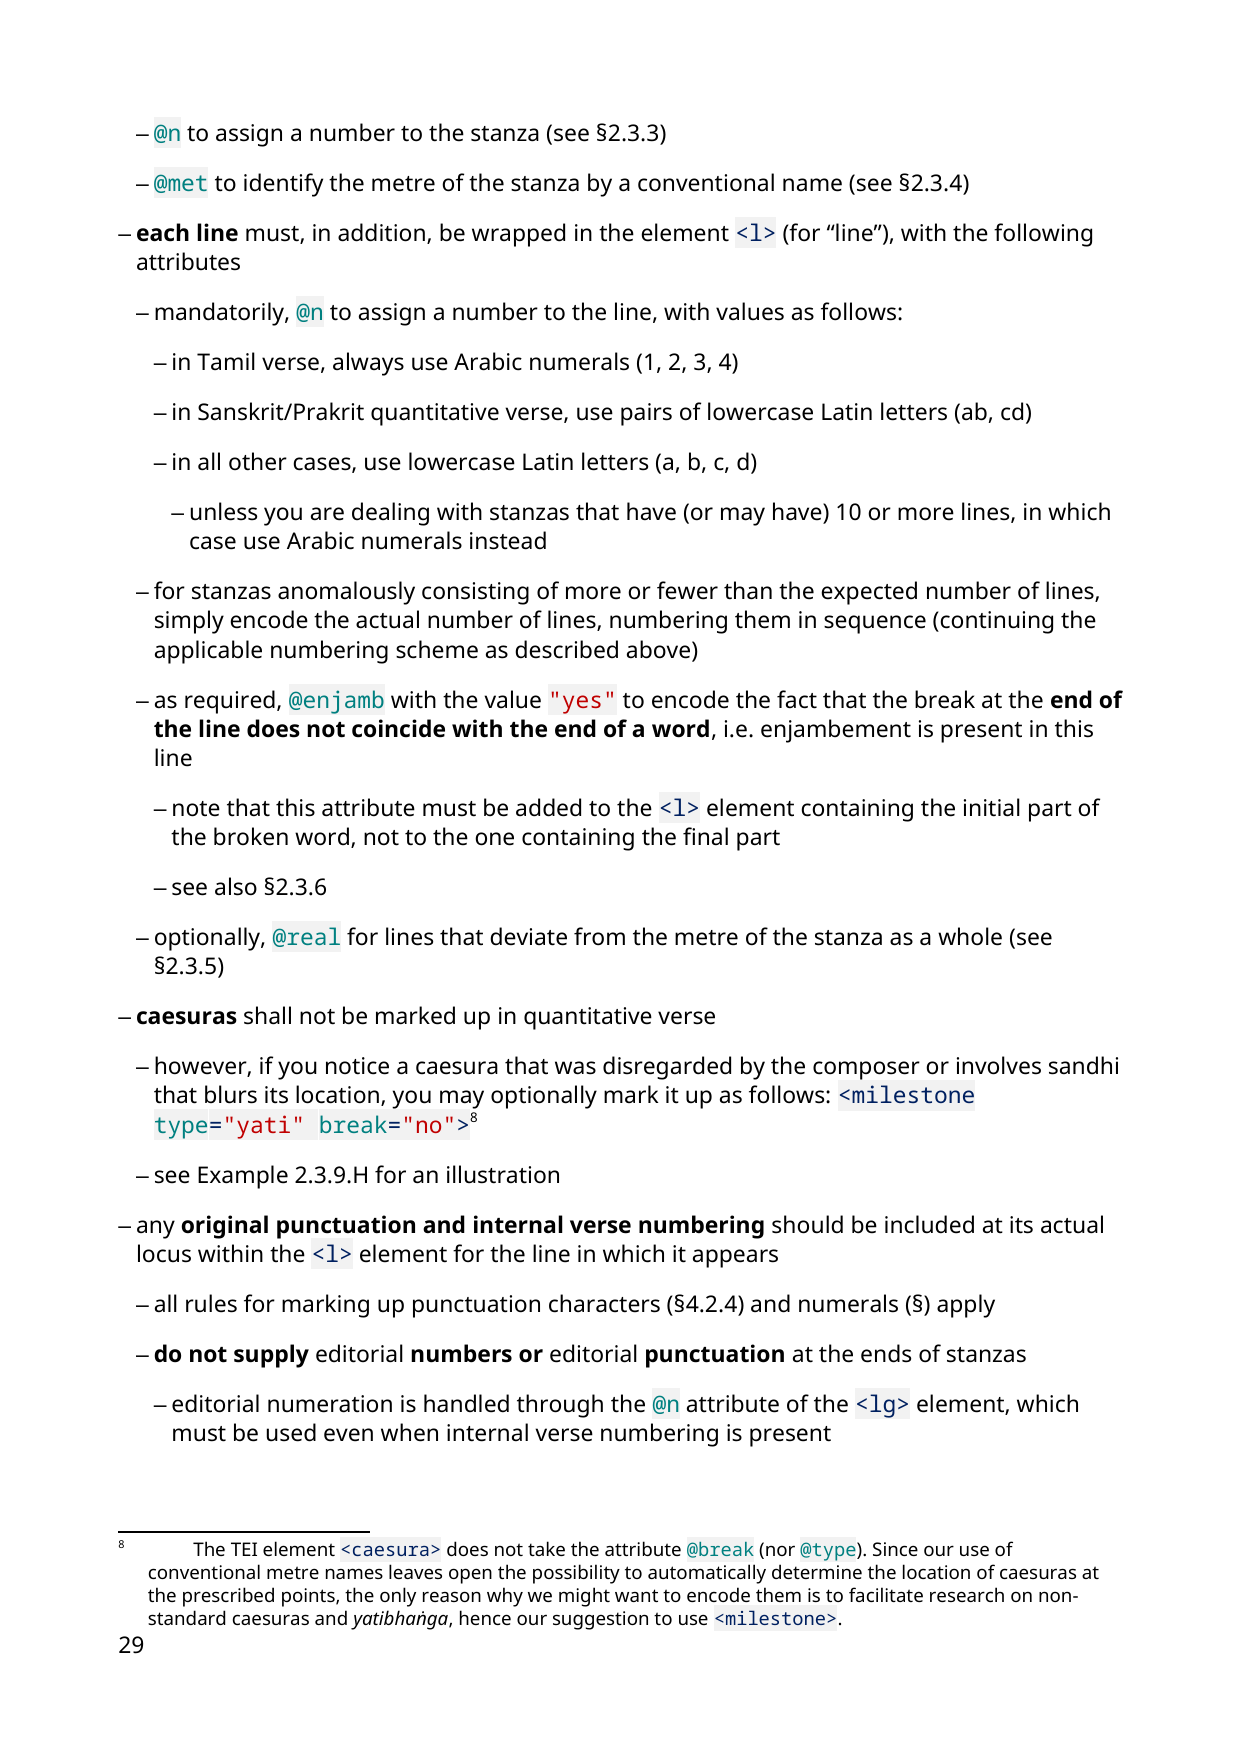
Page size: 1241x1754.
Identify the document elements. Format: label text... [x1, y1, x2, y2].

list each line must, in addition, be wrapped in the element <l> (for “line”), with the following attributes [118, 218, 1122, 276]
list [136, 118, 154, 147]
list caesuras shall not be marked up in quantitative verse [118, 1001, 1122, 1031]
list any original punctuation and internal verse numbering should be included at its actual locus within the <l> element for the line in which it appears [118, 1210, 1122, 1268]
list see Example 2.3.9.C for an illustration [136, 1160, 1122, 1189]
list editorial numeration is handled through the @n attribute of the <lg> element, which must be used even when internal verse numbering is present [153, 1389, 1122, 1447]
list optionally, @real for lines that deviate from the metre of the stanza as a whole (see §2.3.5) [136, 922, 1122, 981]
list all rules for marking up punctuation characters (§4.2.4) and numerals (§) apply [136, 1289, 1122, 1318]
list for stanzas anomalously consisting of more or fewer than the expected number of lines, simply encode the actual number of lines, numbering them in sequence (continuing the applicable numbering scheme as described above) [136, 576, 1122, 664]
list however, if you notice a caesura that was disregarded by the composer or involves sandhi that blurs its location, you may optionally mark it up as follows: <milestone type="yati" break="no"> [136, 1051, 1122, 1139]
list as required, @enjamb with the value "yes" to encode the fact that the break at the end of the line does not coincide with the end of a word, i.e. enjambement is present in this line [136, 685, 1122, 772]
list @met to identify the metre of the stanza by a conventional name (see §2.3.4) [208, 168, 1122, 197]
list do not supply editorial numbers or editorial punctuation at the ends of stanzas [136, 1339, 1122, 1368]
list mandatorily, @n to assign a number to the line, with values as follows: [136, 297, 296, 326]
list in Sanskrit/Prakrit quantitative verse, use pairs of lowercase Latin letters (ab, cd) [153, 397, 1122, 426]
list unless you are dealing with stanzas that have (or may have) 10 or more lines, in which case use Arabic numerals instead [171, 497, 1122, 556]
list note that this attribute must be added to the <l> element containing the initial part of the broken word, not to the one containing the final part [153, 793, 1122, 851]
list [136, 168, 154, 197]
list see also §2.3.6 [153, 872, 1122, 901]
list in Tamil verse, always use Arabic numerals (1, 2, 3, 4) [153, 347, 1122, 376]
list in all other cases, use lowercase Latin letters (a, b, c, d) [153, 447, 1122, 476]
list mandatorily, @n to assign a number to the line, with values as follows: [324, 297, 1122, 326]
list @n to assign a number to the stanza (see §2.3.3) [181, 118, 1122, 147]
